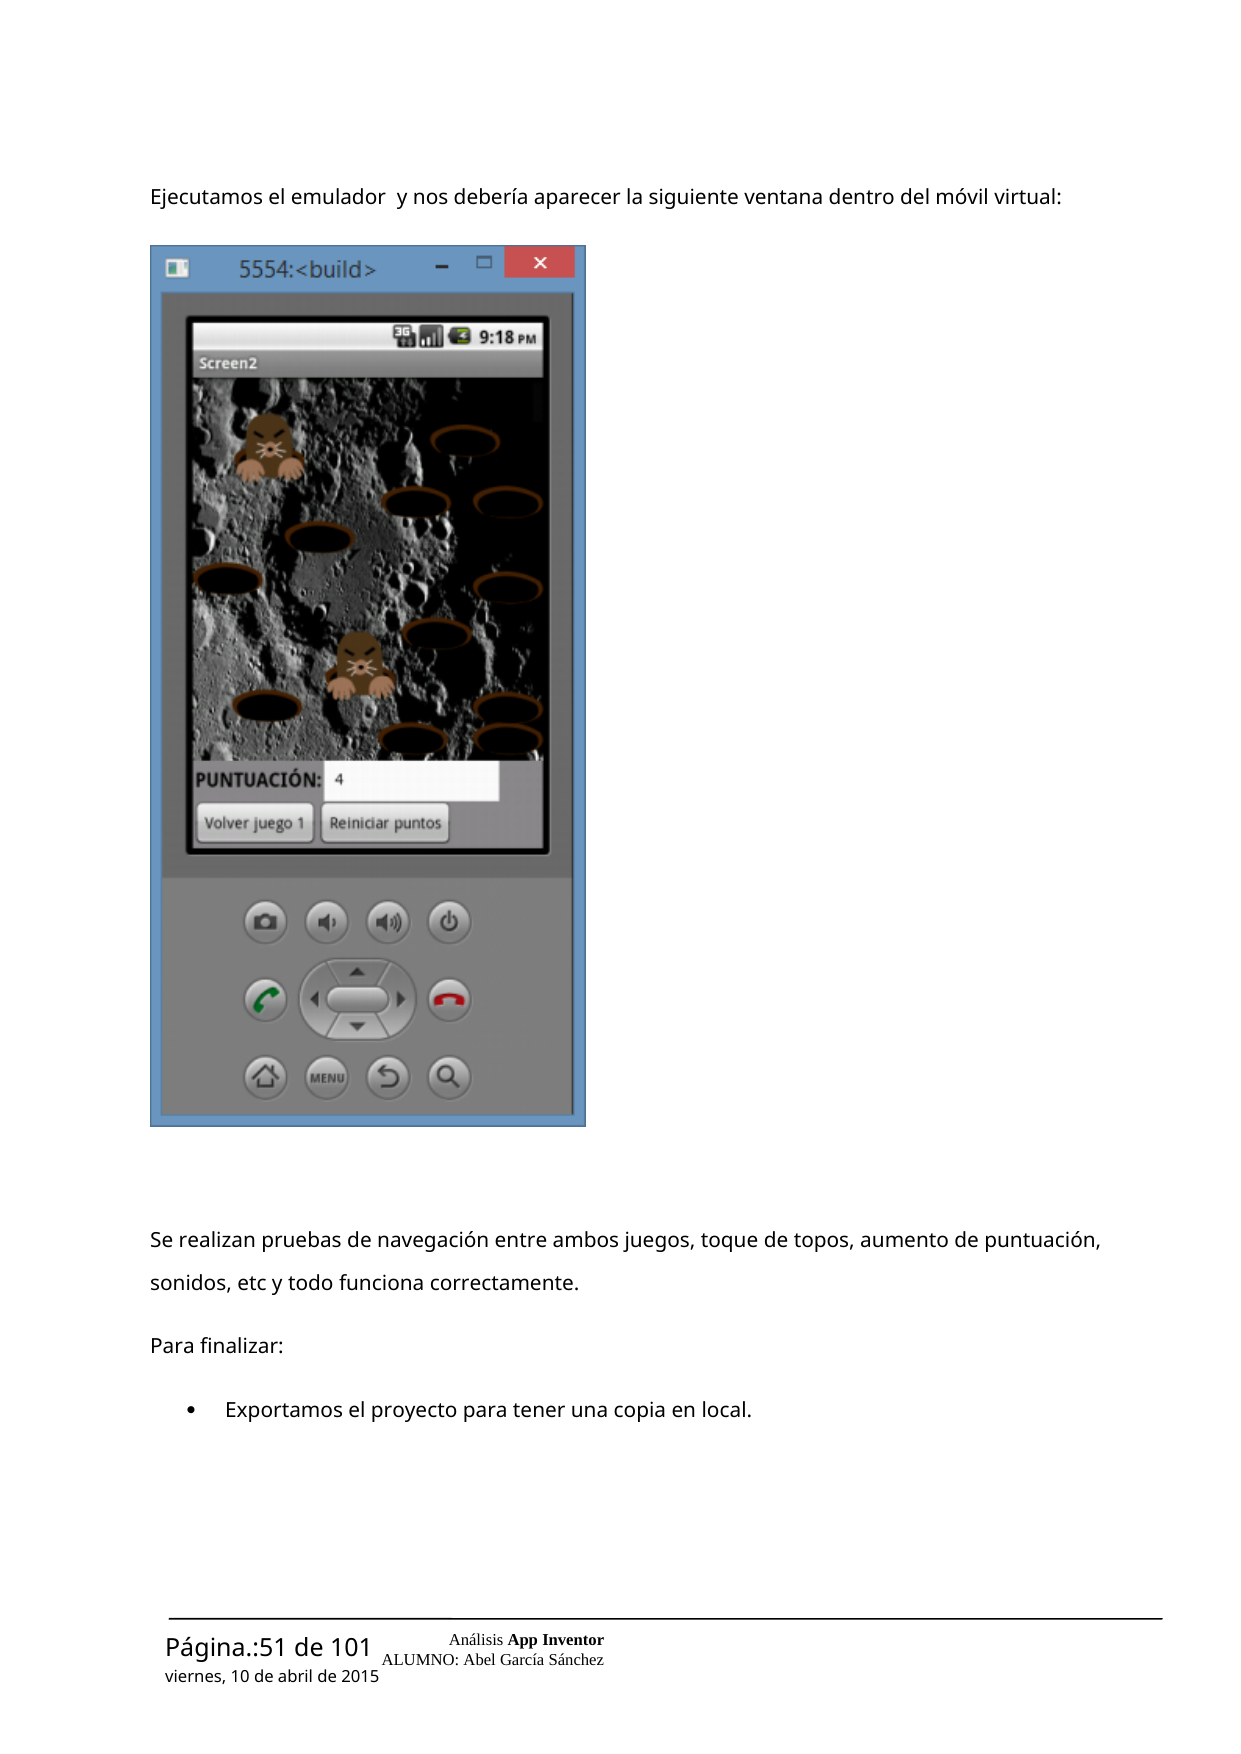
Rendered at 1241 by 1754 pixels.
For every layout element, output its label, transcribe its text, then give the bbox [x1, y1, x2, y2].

list Exportamos el proyecto para tener una copia en local. [187, 1395, 1125, 1423]
text Para finalizar: [150, 1331, 1125, 1360]
picture [150, 245, 586, 1127]
text Se realizan pruebas de navegación entre ambos juegos, toque de topos, aumento de puntuación, sonidos, etc y todo funciona correctamente. [150, 1225, 1125, 1296]
text Ejecutamos el emulador y nos debería aparecer la siguiente ventana dentro del móvil virtual: [150, 182, 1125, 210]
